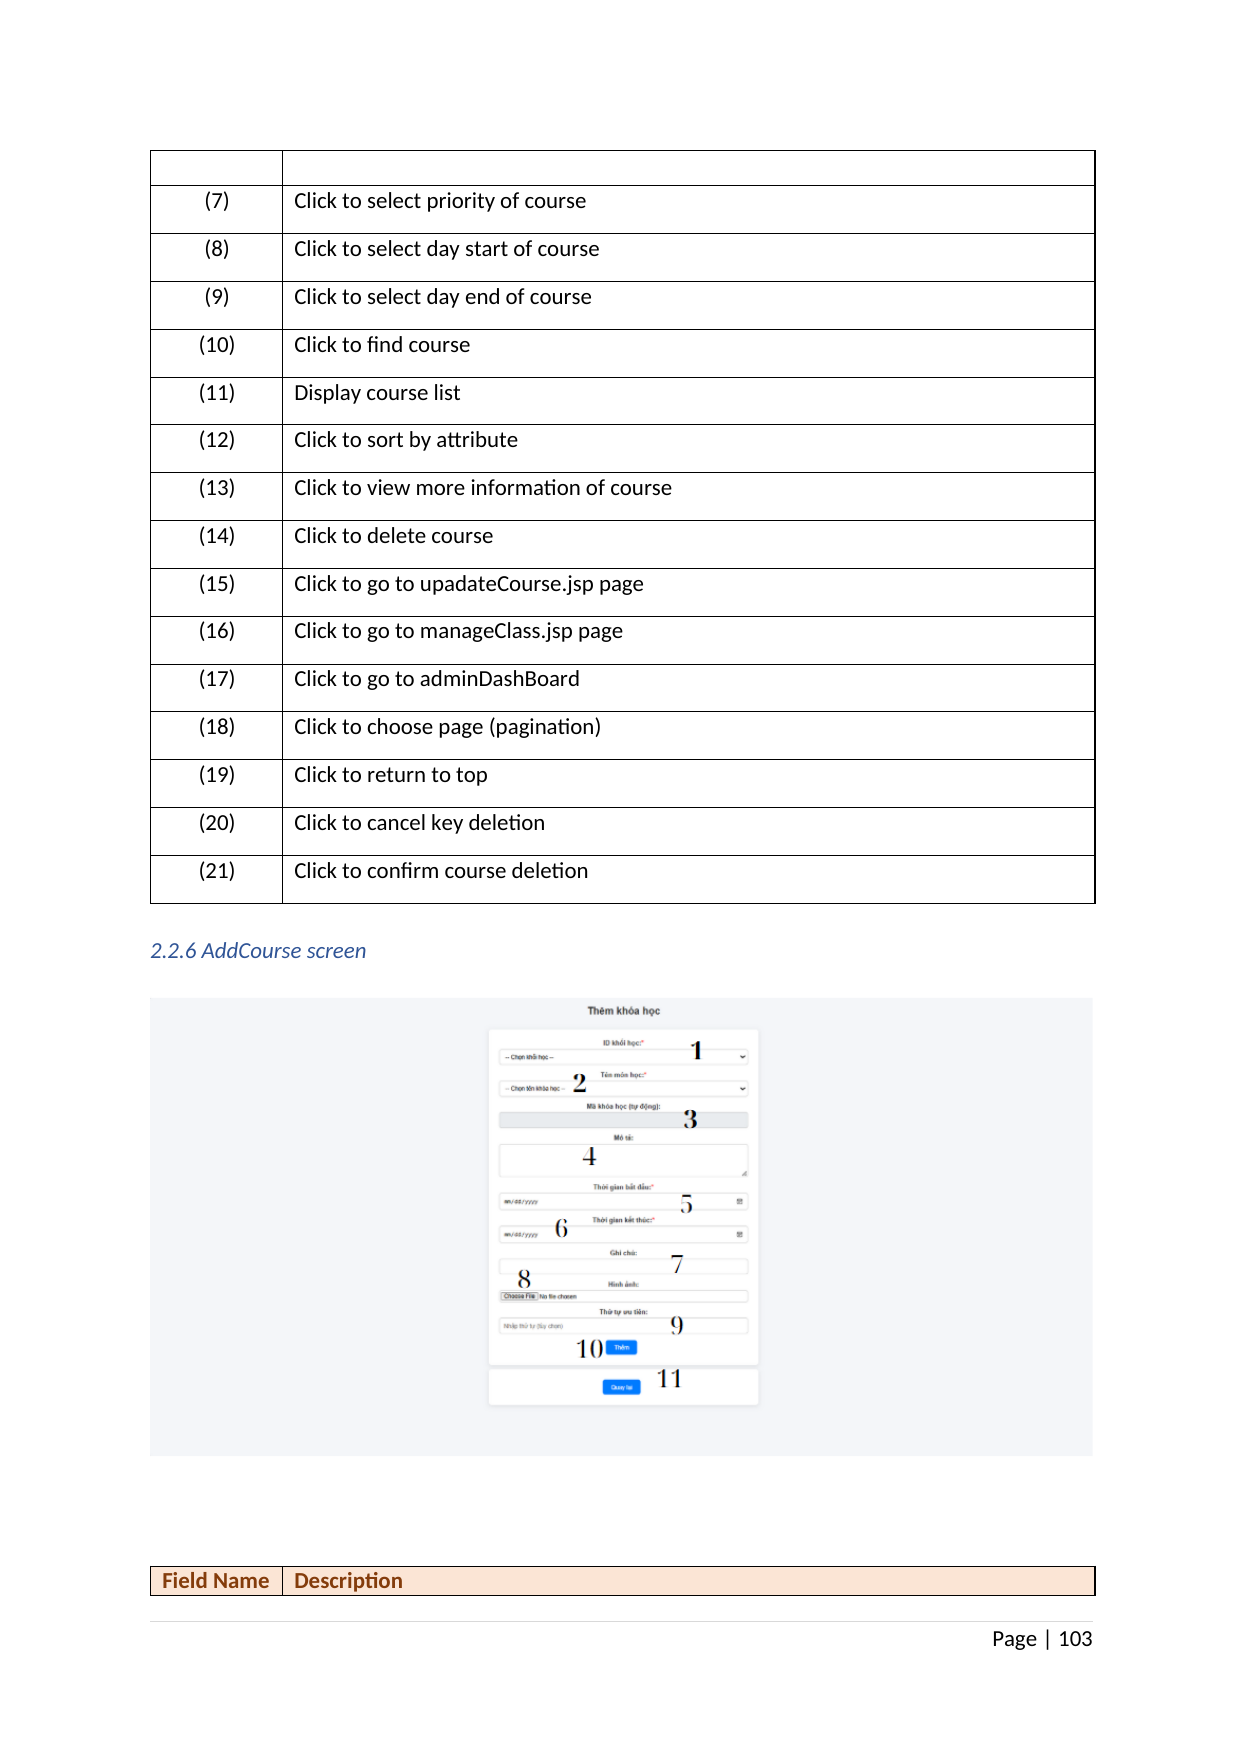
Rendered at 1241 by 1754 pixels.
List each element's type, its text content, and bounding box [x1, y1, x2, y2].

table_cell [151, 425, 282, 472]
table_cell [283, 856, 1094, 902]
picture [150, 963, 1093, 1491]
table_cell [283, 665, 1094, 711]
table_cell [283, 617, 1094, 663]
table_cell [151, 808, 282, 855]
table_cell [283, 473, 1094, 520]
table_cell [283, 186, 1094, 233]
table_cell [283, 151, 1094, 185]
subtitle 2.2.6 AddCourse screen [150, 936, 1093, 963]
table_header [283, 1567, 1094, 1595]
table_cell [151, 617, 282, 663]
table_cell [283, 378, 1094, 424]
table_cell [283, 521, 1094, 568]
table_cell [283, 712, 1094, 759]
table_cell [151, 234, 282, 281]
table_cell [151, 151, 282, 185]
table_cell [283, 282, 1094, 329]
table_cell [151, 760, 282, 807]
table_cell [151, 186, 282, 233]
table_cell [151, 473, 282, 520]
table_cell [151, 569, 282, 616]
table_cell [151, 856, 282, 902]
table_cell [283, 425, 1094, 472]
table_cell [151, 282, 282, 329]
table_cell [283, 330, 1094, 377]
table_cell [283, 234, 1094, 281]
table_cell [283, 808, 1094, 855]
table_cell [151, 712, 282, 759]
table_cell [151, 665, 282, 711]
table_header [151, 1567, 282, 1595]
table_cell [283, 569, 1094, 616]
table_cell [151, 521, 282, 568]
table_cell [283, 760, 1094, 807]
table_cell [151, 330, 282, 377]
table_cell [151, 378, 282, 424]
